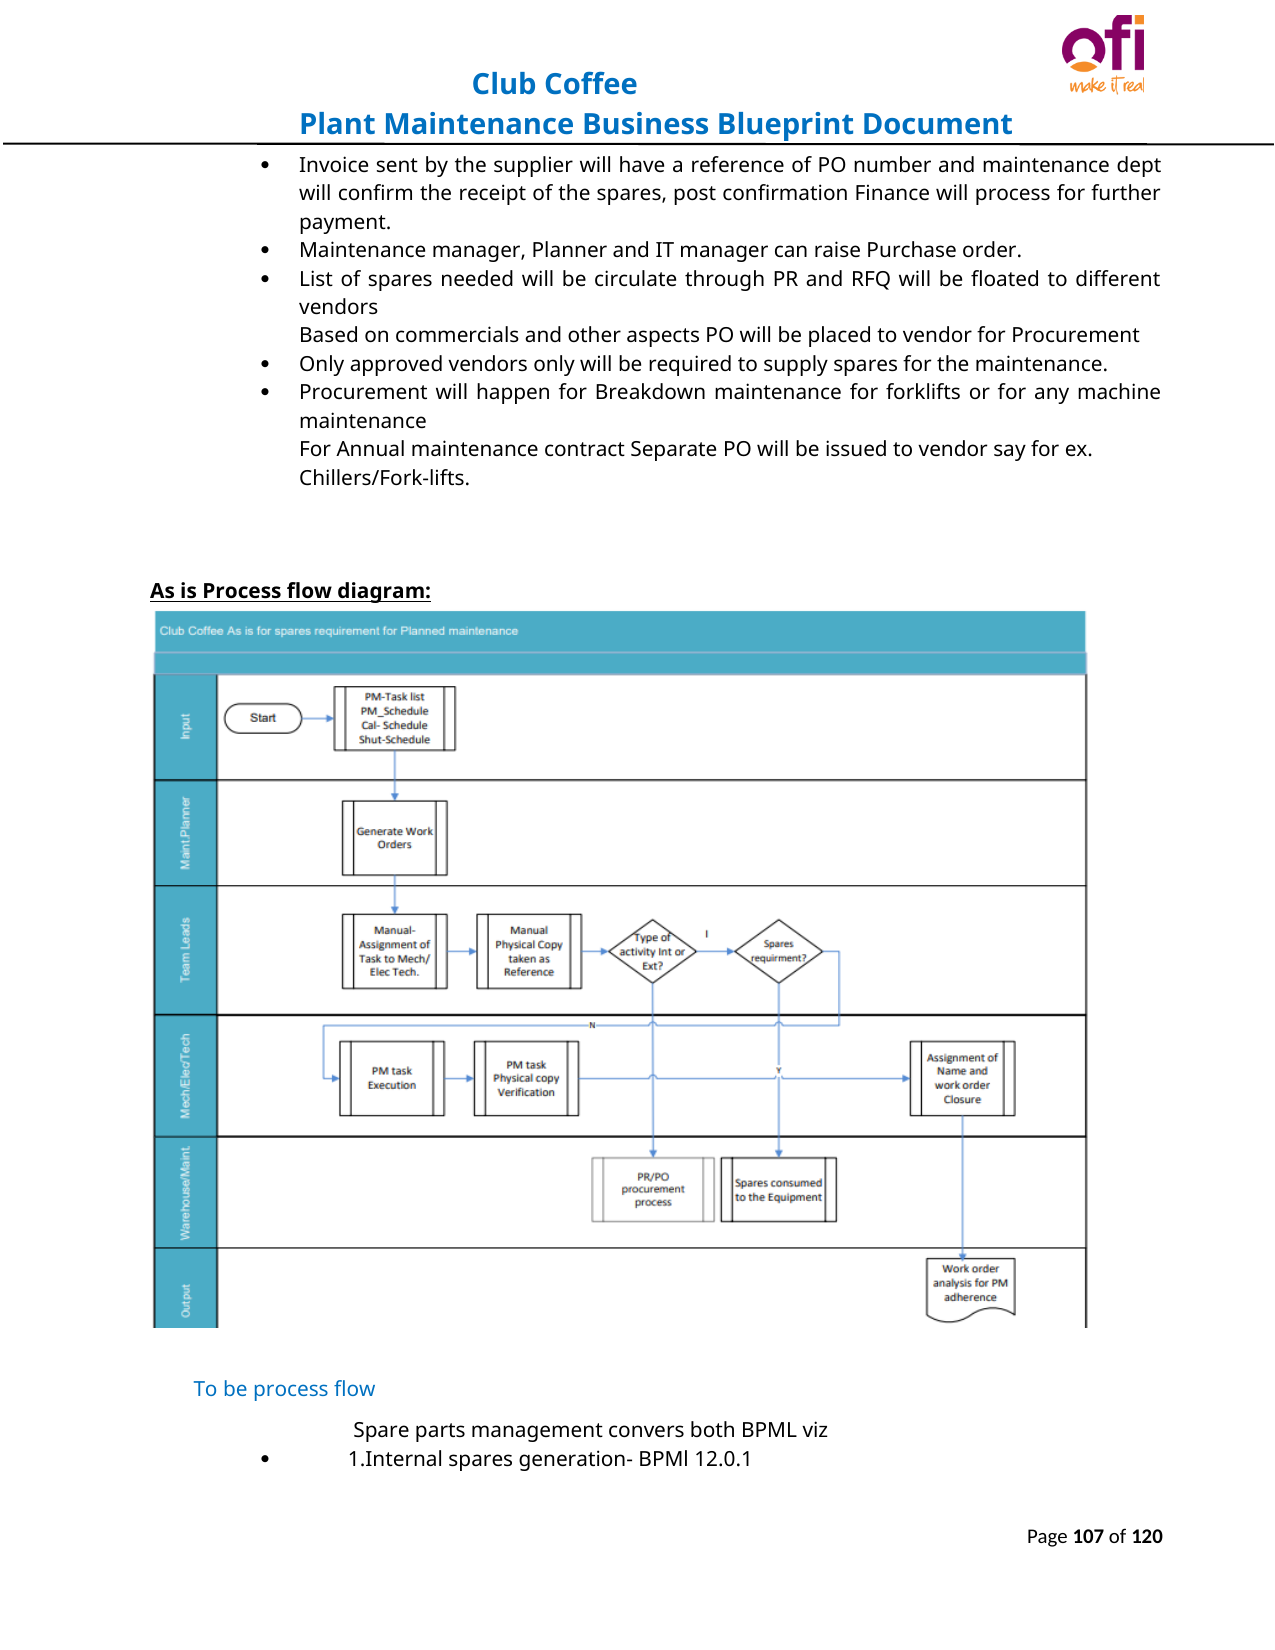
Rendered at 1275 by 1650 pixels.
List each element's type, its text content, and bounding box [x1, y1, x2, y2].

list Only approved vendors only will be required to supply spares for the maintenance. [261, 349, 1162, 377]
list Procurement will happen for Breakdown maintenance for forklifts or for any machine maintenance [261, 377, 1162, 434]
list 1.Internal spares generation- BPMl 12.0.1 [261, 1444, 1162, 1472]
text As is Process flow diagram: [150, 577, 1162, 605]
list Spare parts management convers both BPML viz [299, 1415, 1162, 1444]
list List of spares needed will be circulate through PR and RFQ will be floated to different vendors [261, 264, 1162, 321]
list Invoice sent by the supplier will have a reference of PO number and maintenance dept will confirm the receipt of the spares, post confirmation Finance will process for further payment. [261, 150, 1162, 235]
picture [1061, 15, 1144, 95]
list Maintenance manager, Planner and IT manager can raise Purchase order. [261, 235, 1162, 264]
text To be process flow [150, 1374, 1162, 1403]
list Based on commercials and other aspects PO will be placed to vendor for Procurement [299, 321, 1162, 349]
list For Annual maintenance contract Separate PO will be issued to vendor say for ex. Chillers/Fork-lifts. [299, 434, 1162, 491]
